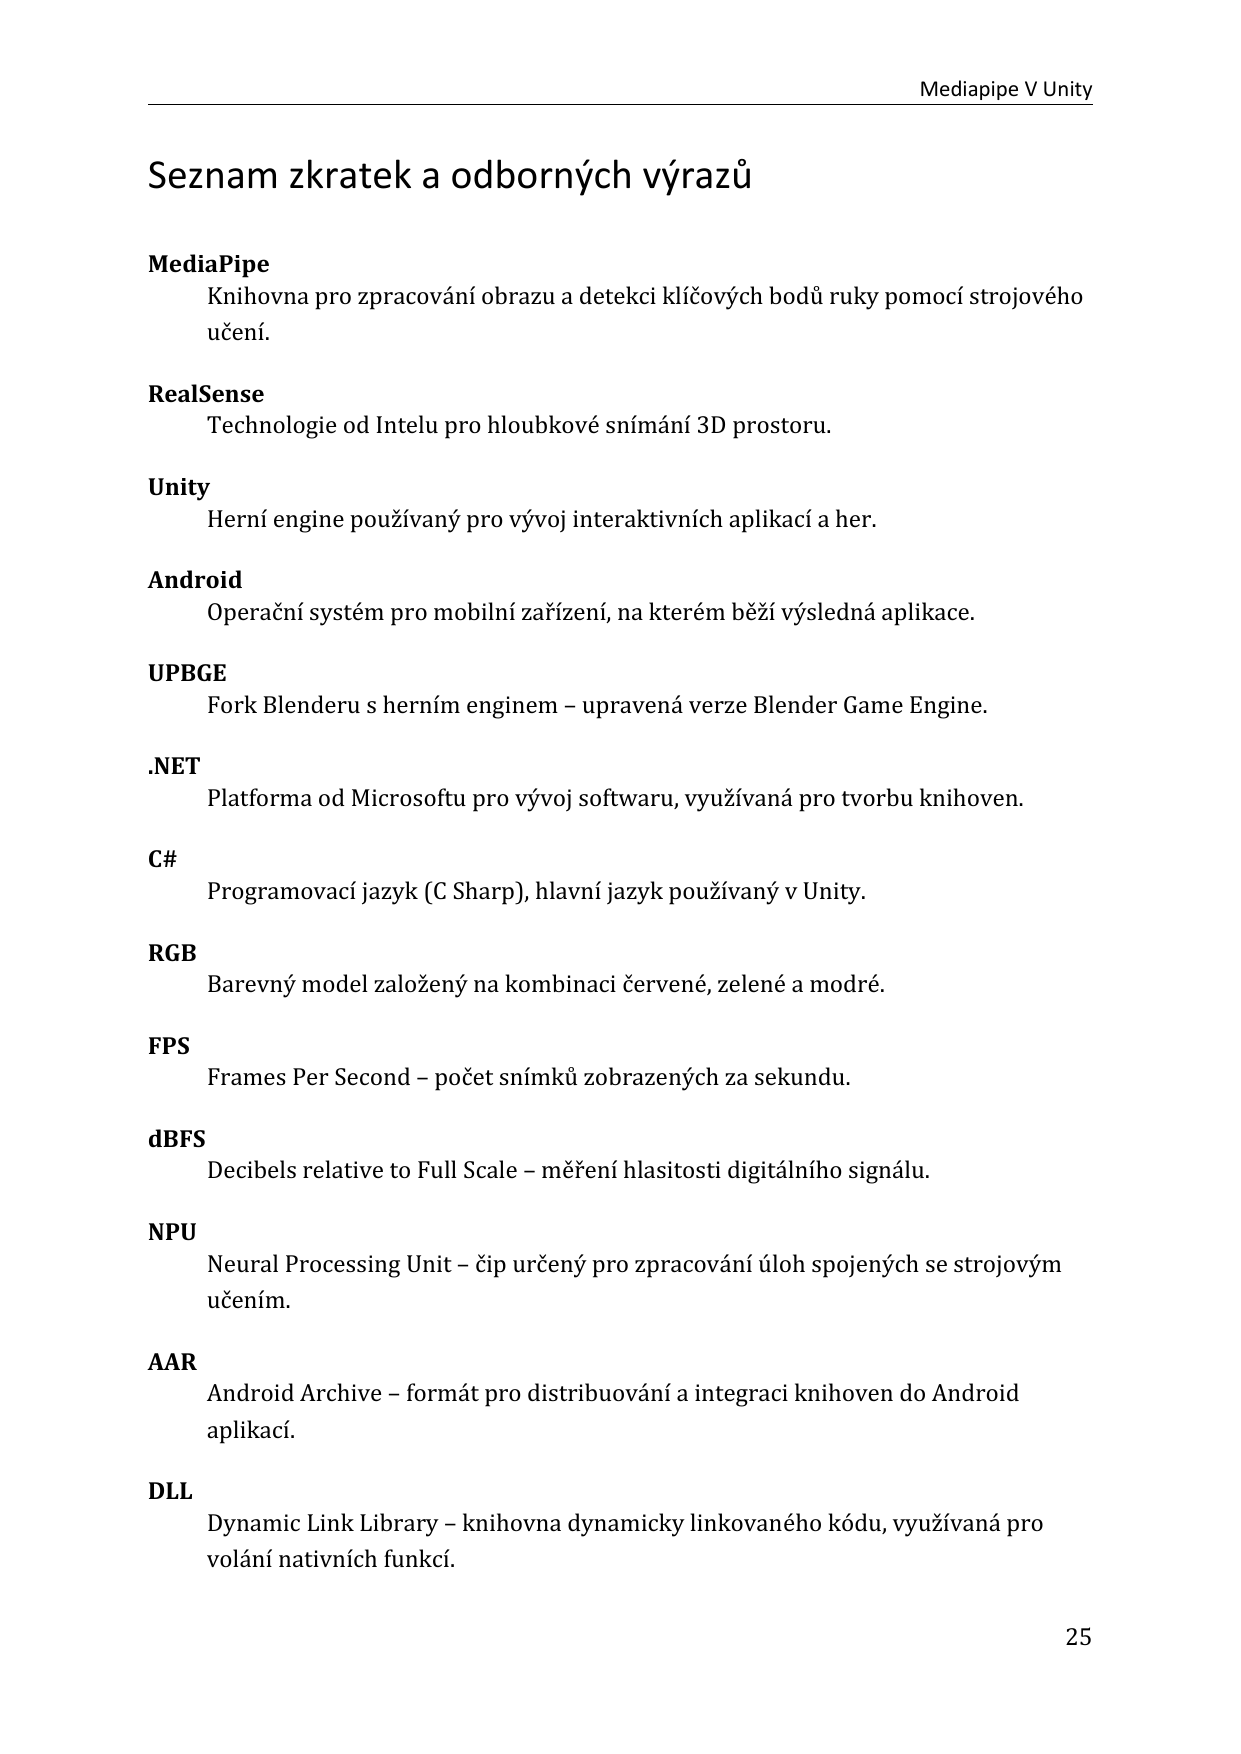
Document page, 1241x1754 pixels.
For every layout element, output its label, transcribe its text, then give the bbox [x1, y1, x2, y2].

text .NET [148, 751, 1093, 780]
text Android [148, 565, 1093, 594]
text Neural Processing Unit – čip určený pro zpracování úloh spojených se strojovým učením. [207, 1248, 1093, 1314]
text UPBGE [148, 658, 1093, 687]
text Programovací jazyk (C Sharp), hlavní jazyk používaný v Unity. [207, 876, 1093, 905]
text Platforma od Microsoftu pro vývoj softwaru, využívaná pro tvorbu knihoven. [207, 783, 1093, 812]
text dBFS [148, 1123, 1093, 1153]
text Herní engine používaný pro vývoj interaktivních aplikací a her. [207, 503, 1093, 532]
text Operační systém pro mobilní zařízení, na kterém běží výsledná aplikace. [207, 596, 1093, 626]
text Seznam zkratek a odborných výrazů [148, 148, 1093, 198]
text Unity [148, 472, 1093, 501]
text Knihovna pro zpracování obrazu a detekci klíčových bodů ruky pomocí strojového učení. [207, 280, 1093, 346]
text Dynamic Link Library – knihovna dynamicky linkovaného kódu, využívaná pro volání nativních funkcí. [207, 1508, 1093, 1573]
text Android Archive – formát pro distribuování a integraci knihoven do Android aplikací. [207, 1378, 1093, 1444]
text FPS [148, 1030, 1093, 1060]
text NPU [148, 1217, 1093, 1246]
text Frames Per Second – počet snímků zobrazených za sekundu. [207, 1062, 1093, 1091]
text RealSense [148, 378, 1093, 408]
text MediaPipe [148, 249, 1093, 278]
text Decibels relative to Full Scale – měření hlasitosti digitálního signálu. [207, 1155, 1093, 1184]
text Technologie od Intelu pro hloubkové snímání 3D prostoru. [207, 410, 1093, 439]
text Fork Blenderu s herním enginem – upravená verze Blender Game Engine. [207, 689, 1093, 719]
text AAR [148, 1346, 1093, 1376]
text DLL [148, 1476, 1093, 1505]
text Barevný model založený na kombinaci červené, zelené a modré. [207, 969, 1093, 998]
text RGB [148, 937, 1093, 967]
text C# [148, 844, 1093, 873]
